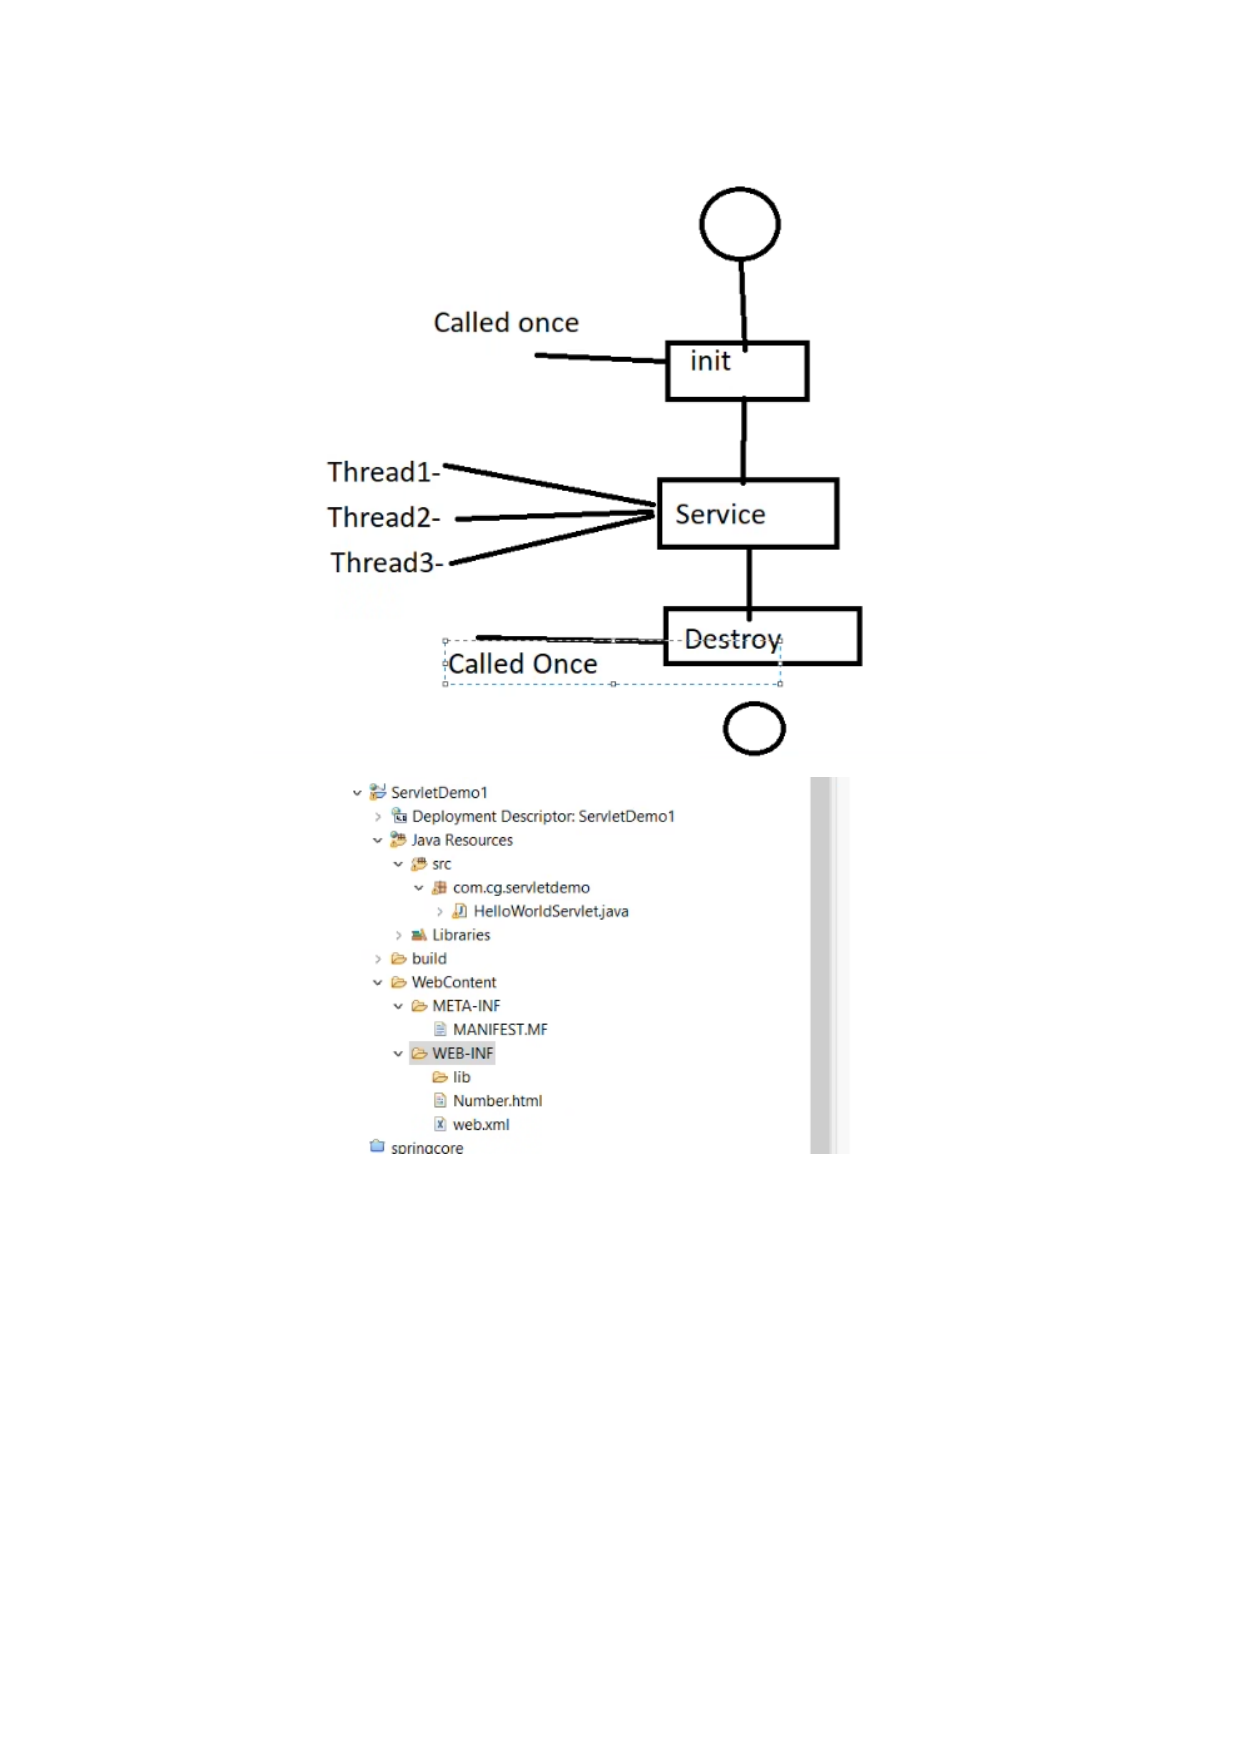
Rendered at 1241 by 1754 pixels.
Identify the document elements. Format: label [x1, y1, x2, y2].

picture [353, 777, 887, 1154]
picture [253, 150, 988, 759]
